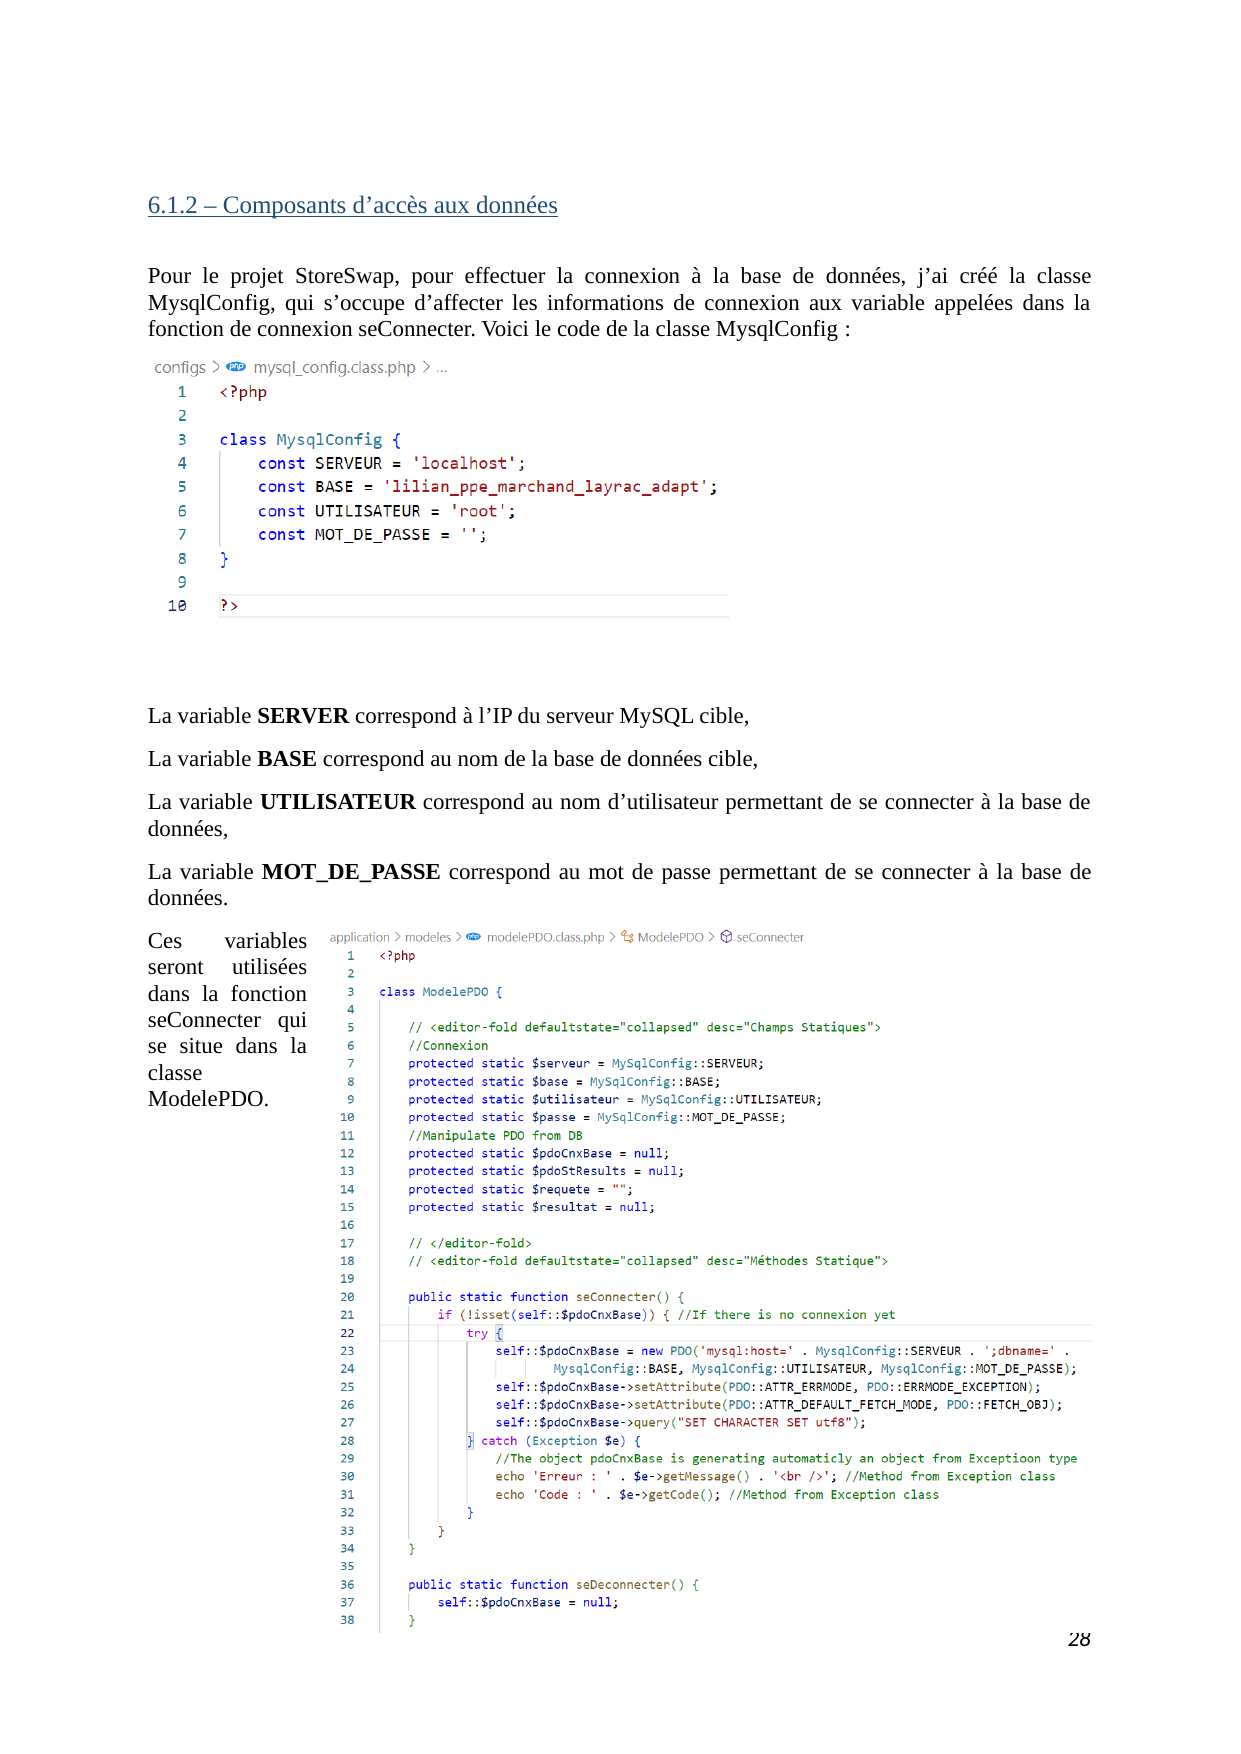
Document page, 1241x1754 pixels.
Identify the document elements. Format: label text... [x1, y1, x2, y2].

text La variable UTILISATEUR correspond au nom d’utilisateur permettant de se connecter à la base de données, [148, 788, 1093, 841]
text Pour le projet StoreSwap, pour effectuer la connexion à la base de données, j’ai créé la classe MysqlConfig, qui s’occupe d’affecter les informations de connexion aux variable appelées dans la fonction de connexion seConnecter. Voici le code de la classe MysqlConfig : [148, 262, 1093, 341]
text La variable MOT_DE_PASSE correspond au mot de passe permettant de se connecter à la base de données. [148, 858, 1093, 910]
text La variable SERVER correspond à l’IP du serveur MySQL cible, [148, 702, 1093, 729]
text La variable BASE correspond au nom de la base de données cible, [148, 745, 1093, 772]
picture [147, 357, 729, 629]
picture [325, 928, 1093, 1633]
text Ces variables seront utilisées dans la fonction seConnecter qui se situe dans la classe ModelePDO. [148, 927, 1093, 1112]
subtitle 6.1.2 – Composants d’accès aux données [148, 191, 1093, 219]
